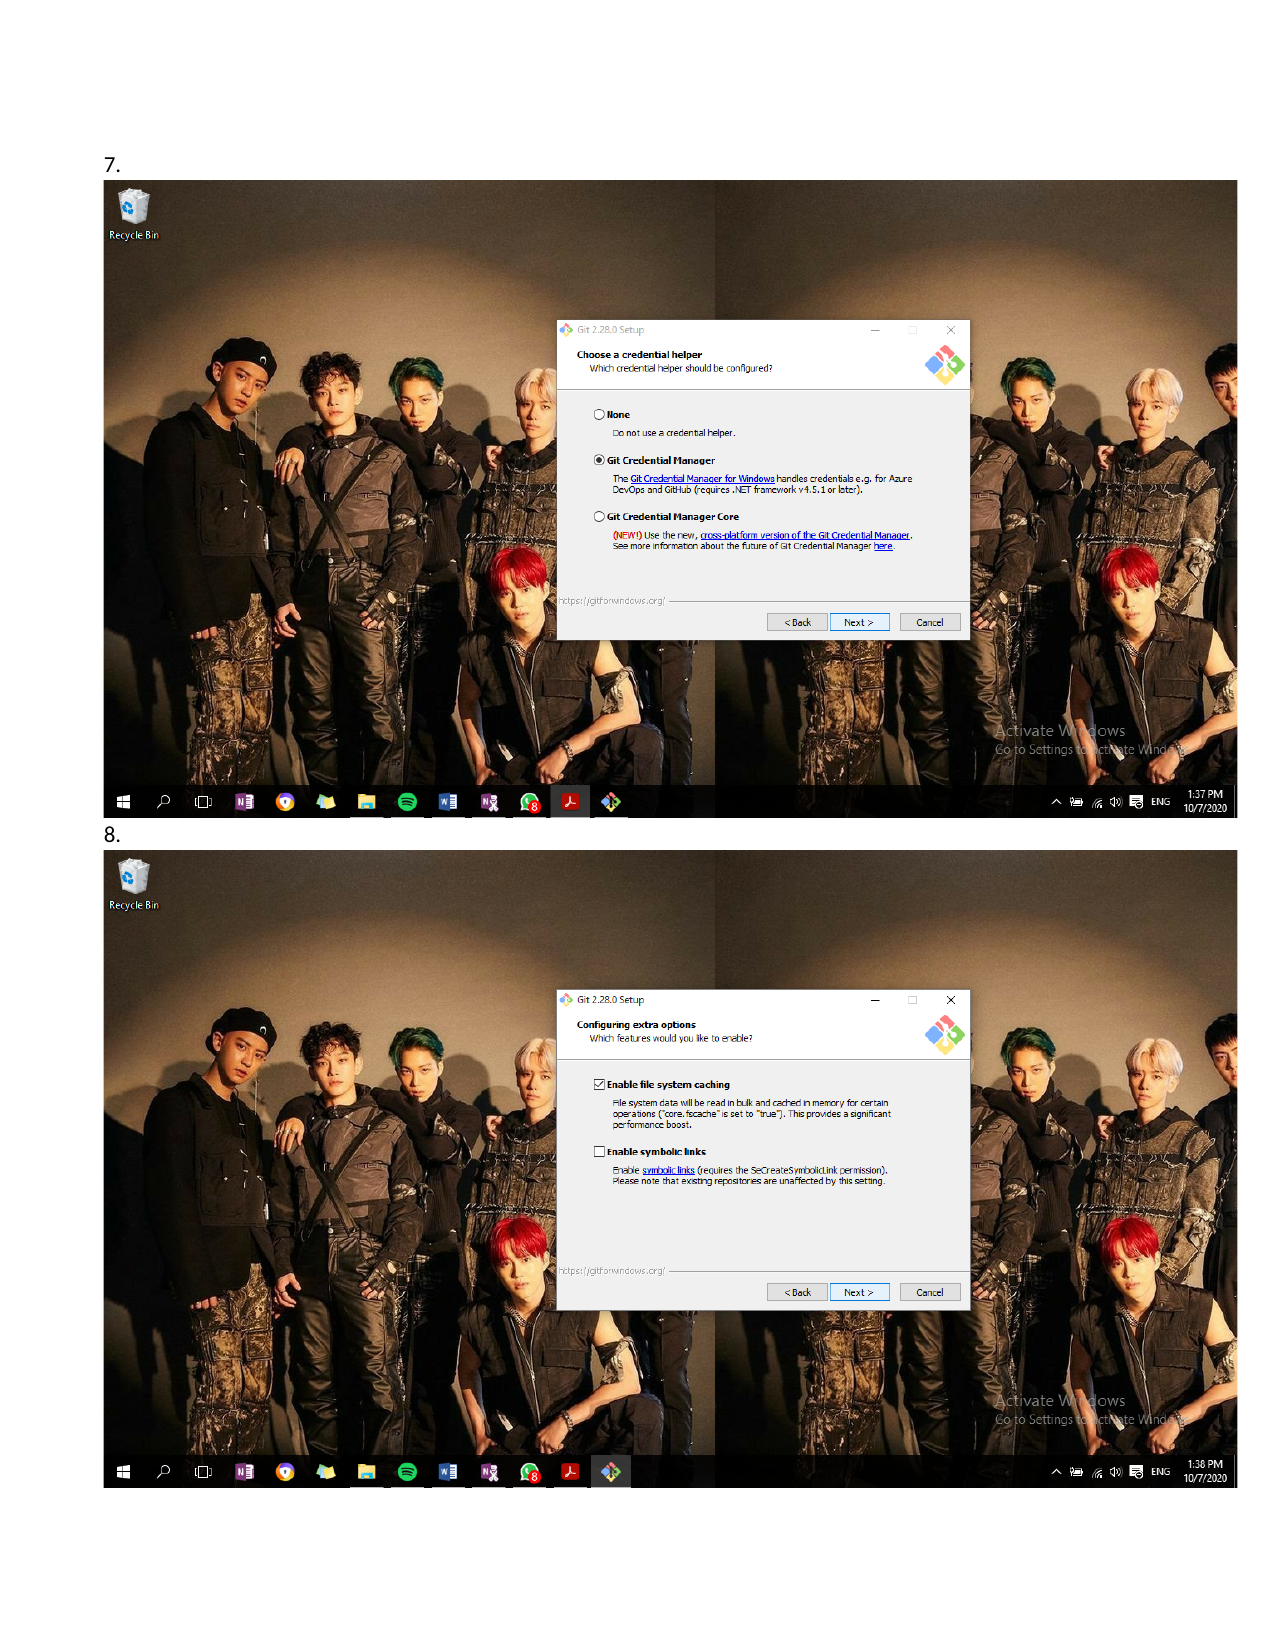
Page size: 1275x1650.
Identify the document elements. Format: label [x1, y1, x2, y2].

picture [103, 180, 1238, 818]
picture [103, 850, 1238, 1488]
